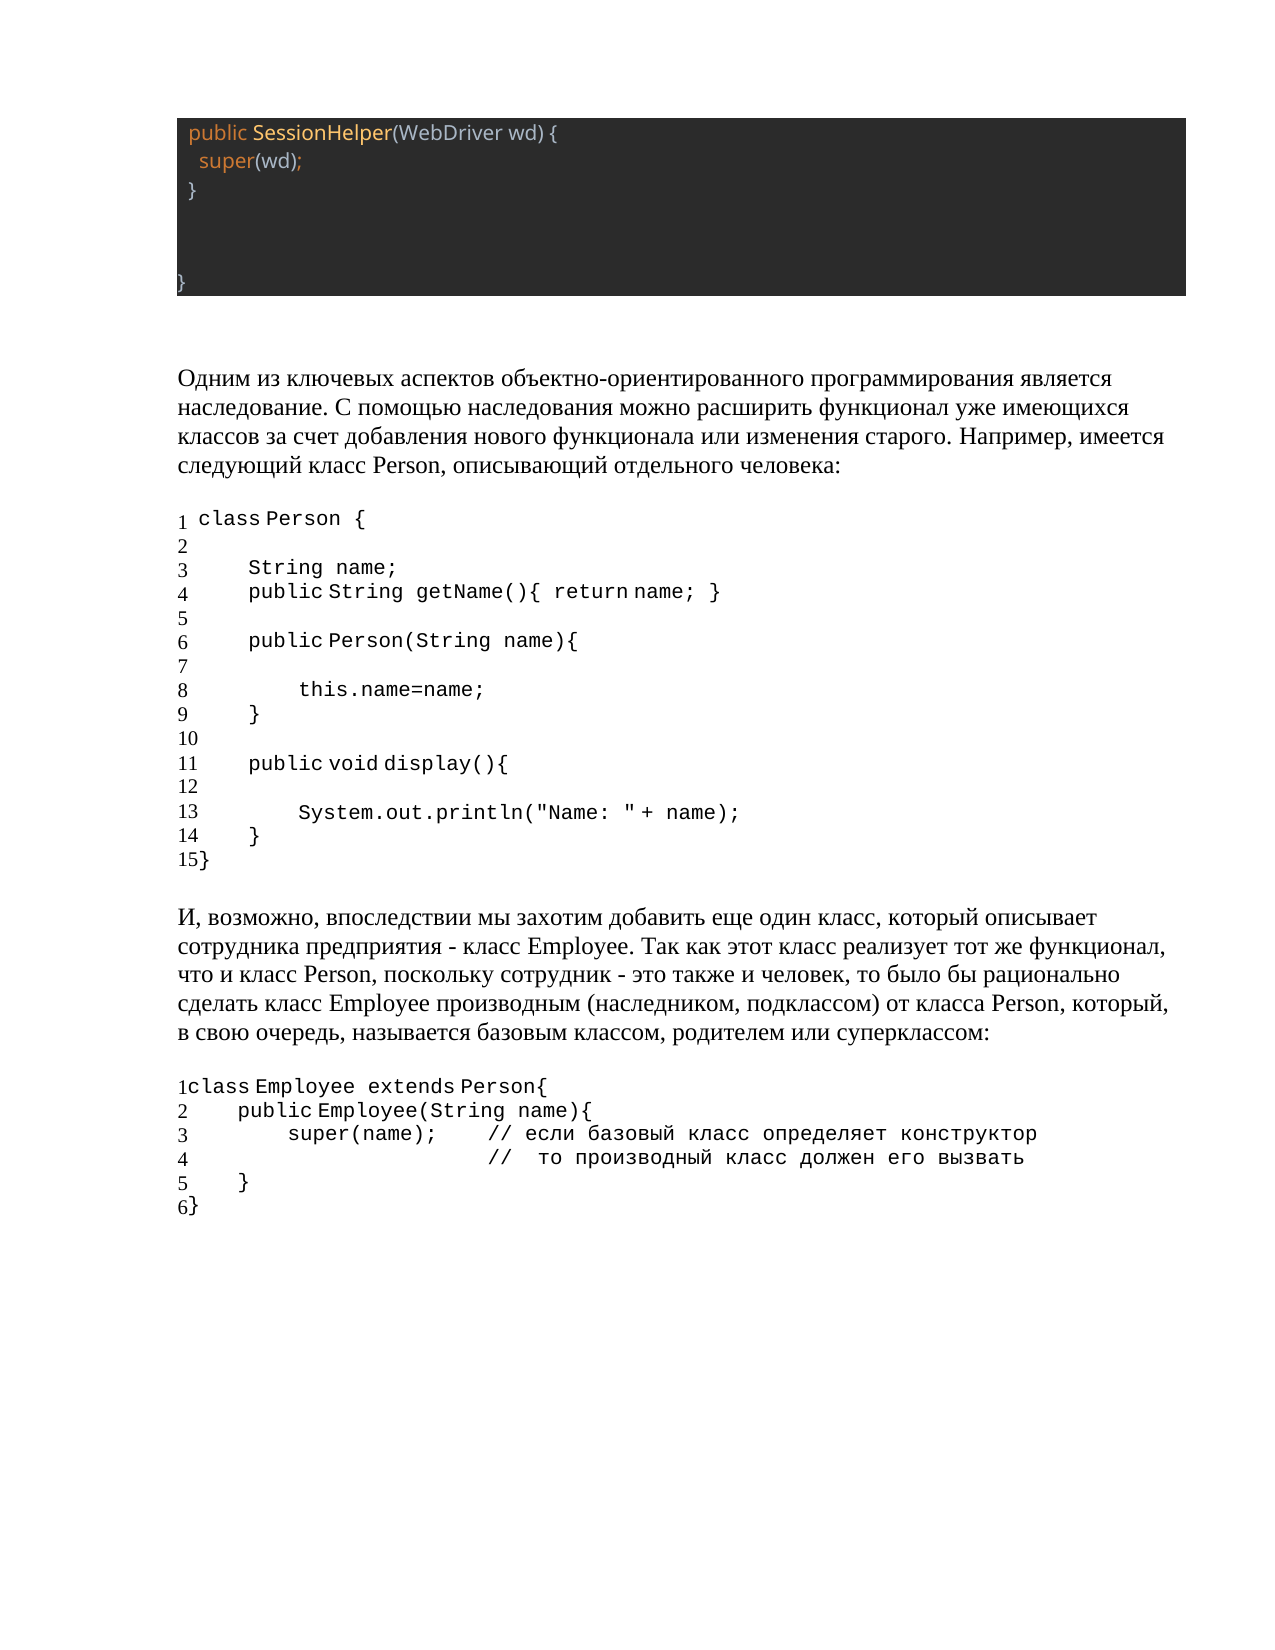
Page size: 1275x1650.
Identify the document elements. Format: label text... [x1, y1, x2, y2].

text } [177, 239, 1186, 296]
text И, возможно, впоследствии мы захотим добавить еще один класс, который описывает сотрудника предприятия - класс Employee. Так как этот класс реализует тот же функционал, что и класс Person, поскольку сотрудник - это также и человек, то было бы рационально сделать класс Employee производным (наследником, подклассом) от класса Person, который, в свою очередь, называется базовым классом, родителем или суперклассом: [177, 902, 1186, 1046]
table_header class Person { String name; public String getName(){ return name; } public Person(String name){ this.name=name; } public void display(){ System.out.println("Name: " + name); } } [198, 508, 741, 873]
table_header class Employee extends Person{ public Employee(String name){ super(name); // если базовый класс определяет конструктор // то производный класс должен его вызвать } } [188, 1075, 1038, 1219]
table_header 1 2 3 4 5 6 7 8 9 10 11 12 13 14 15 [177, 508, 198, 873]
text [177, 118, 1186, 239]
text Одним из ключевых аспектов объектно-ориентированного программирования является наследование. С помощью наследования можно расширить функционал уже имеющихся классов за счет добавления нового функционала или изменения старого. Например, имеется следующий класс Person, описывающий отдельного человека: [177, 363, 1186, 478]
